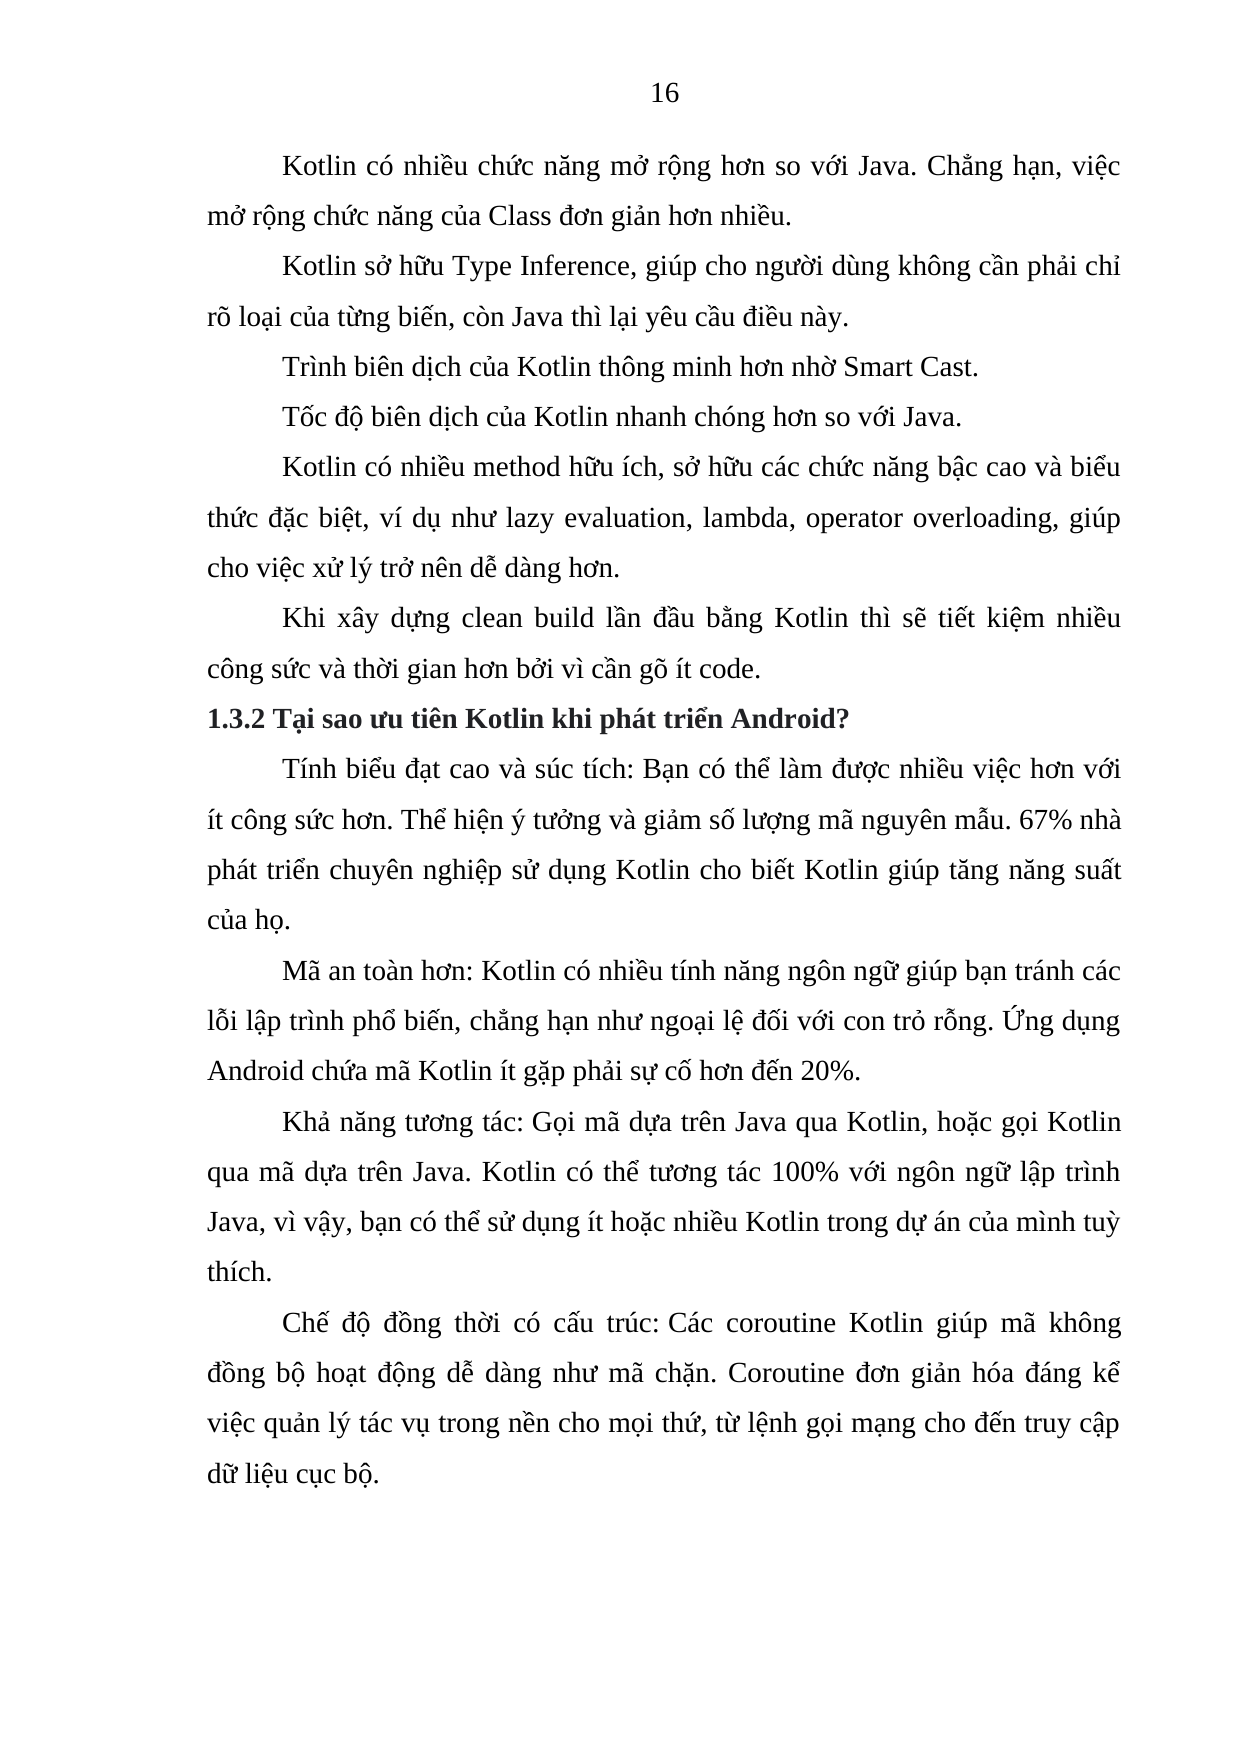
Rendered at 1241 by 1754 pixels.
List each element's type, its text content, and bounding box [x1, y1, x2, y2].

text Tốc độ biên dịch của Kotlin nhanh chóng hơn so với Java. [207, 399, 1122, 433]
text Chế độ đồng thời có cấu trúc: Các coroutine Kotlin giúp mã không đồng bộ hoạt động dễ dàng như mã chặn. Coroutine đơn giản hóa đáng kể việc quản lý tác vụ trong nền cho mọi thứ, từ lệnh gọi mạng cho đến truy cập dữ liệu cục bộ. [207, 1305, 1122, 1489]
text Khi xây dựng clean build lần đầu bằng Kotlin thì sẽ tiết kiệm nhiều công sức và thời gian hơn bởi vì cần gõ ít code. [207, 601, 1122, 684]
text Kotlin có nhiều method hữu ích, sở hữu các chức năng bậc cao và biểu thức đặc biệt, ví dụ như lazy evaluation, lambda, operator overloading, giúp cho việc xử lý trở nên dễ dàng hơn. [207, 449, 1122, 584]
text Khả năng tương tác: Gọi mã dựa trên Java qua Kotlin, hoặc gọi Kotlin qua mã dựa trên Java. Kotlin có thể tương tác 100% với ngôn ngữ lập trình Java, vì vậy, bạn có thể sử dụng ít hoặc nhiều Kotlin trong dự án của mình tuỳ thích. [207, 1104, 1122, 1288]
text Kotlin có nhiều chức năng mở rộng hơn so với Java. Chẳng hạn, việc mở rộng chức năng của Class đơn giản hơn nhiều. [207, 148, 1122, 232]
text Tính biểu đạt cao và súc tích: Bạn có thể làm được nhiều việc hơn với ít công sức hơn. Thể hiện ý tưởng và giảm số lượng mã nguyên mẫu. 67% nhà phát triển chuyên nghiệp sử dụng Kotlin cho biết Kotlin giúp tăng năng suất của họ. [207, 751, 1122, 936]
text Mã an toàn hơn: Kotlin có nhiều tính năng ngôn ngữ giúp bạn tránh các lỗi lập trình phổ biến, chẳng hạn như ngoại lệ đối với con trỏ rỗng. Ứng dụng Android chứa mã Kotlin ít gặp phải sự cố hơn đến 20%. [207, 953, 1122, 1087]
subtitle 1.3.2 Tại sao ưu tiên Kotlin khi phát triển Android? [207, 701, 1122, 735]
text Kotlin sở hữu Type Inference, giúp cho người dùng không cần phải chỉ rõ loại của từng biến, còn Java thì lại yêu cầu điều này. [207, 248, 1122, 332]
text Trình biên dịch của Kotlin thông minh hơn nhờ Smart Cast. [207, 349, 1122, 382]
